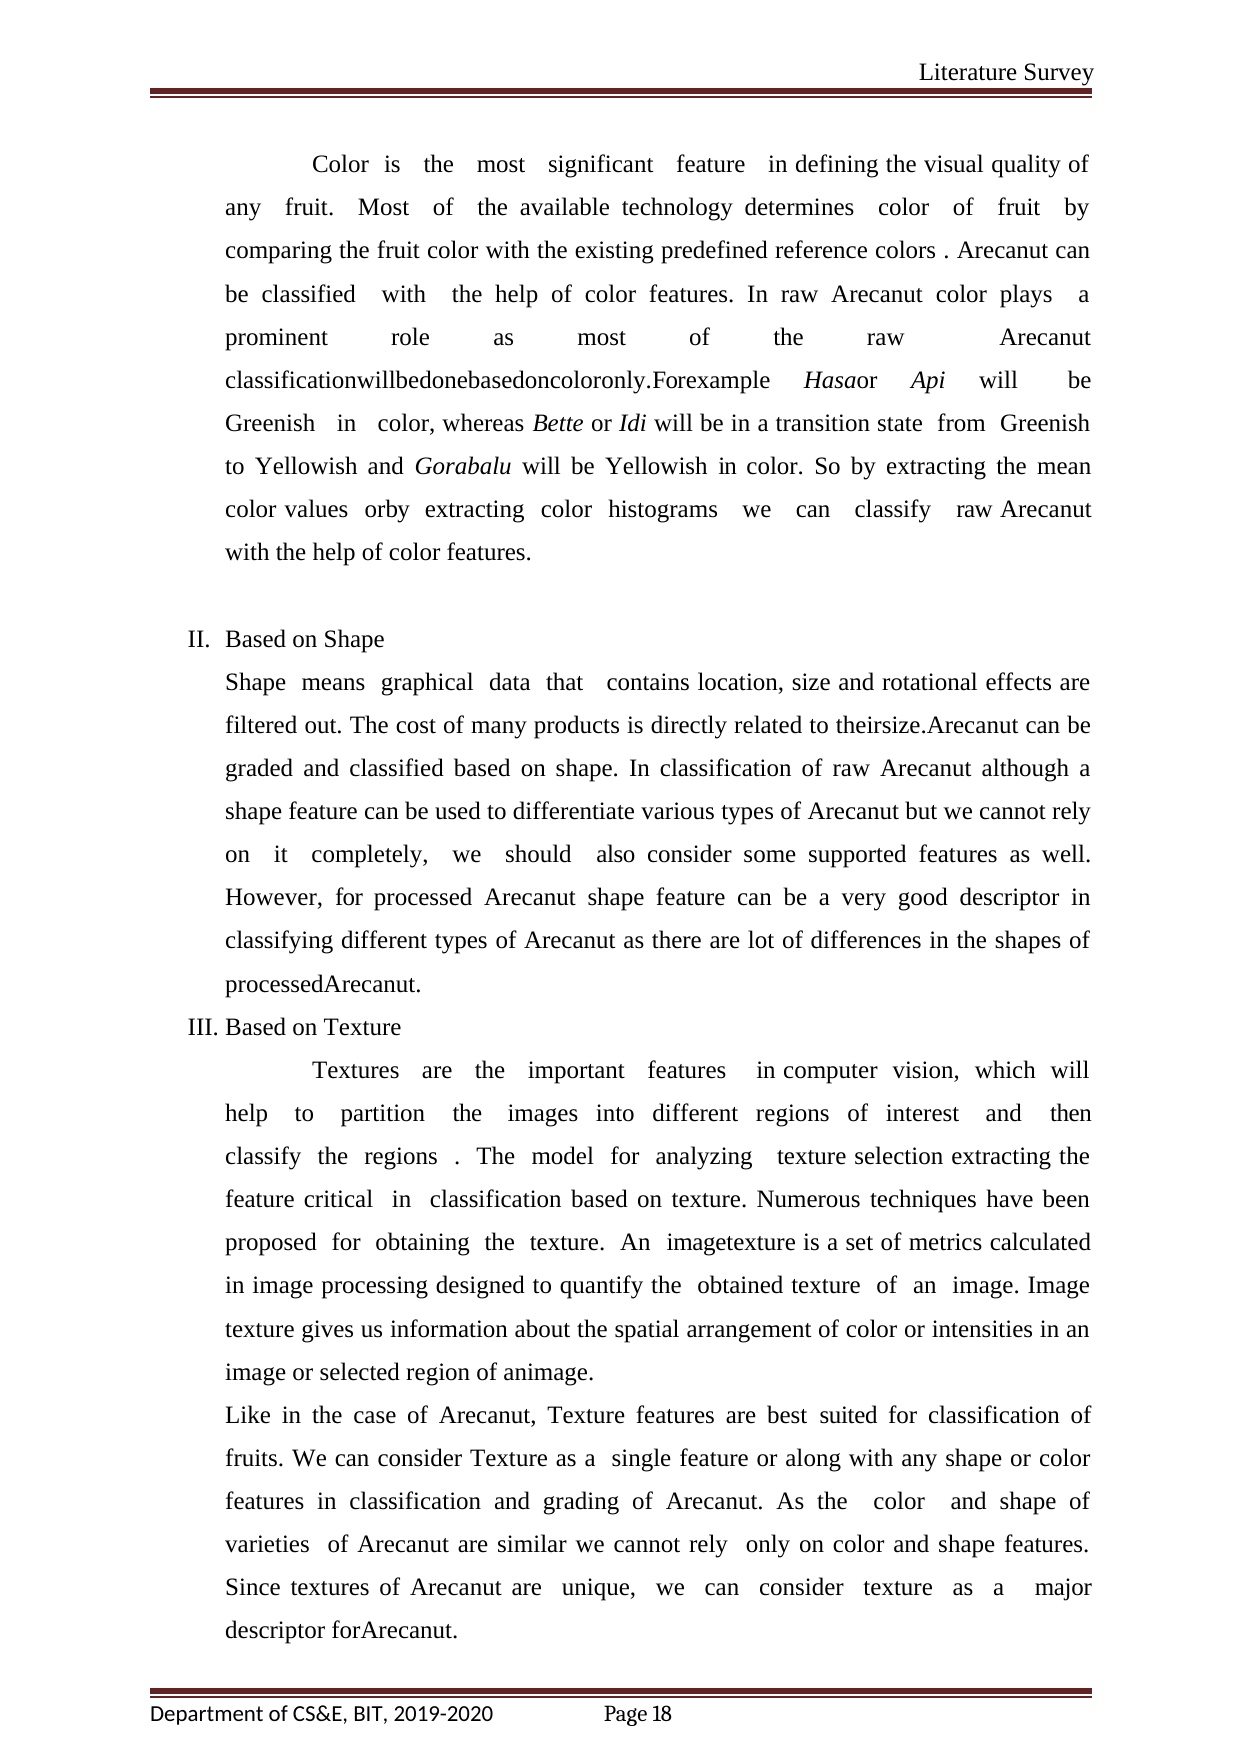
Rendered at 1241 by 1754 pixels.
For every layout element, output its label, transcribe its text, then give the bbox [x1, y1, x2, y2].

list Shape means graphical data that contains location, size and rotational effects are filtered out. The cost of many products is directly related to theirsize.Arecanut can be graded and classified based on shape. In classification of raw Arecanut although a shape feature can be used to differentiate various types of Arecanut but we cannot rely on it completely, we should also consider some supported features as well. However, for processed Arecanut shape feature can be a very good descriptor in classifying different types of Arecanut as there are lot of differences in the shapes of processedArecanut. [225, 667, 1092, 997]
list Color is the most significant feature in defining the visual quality of any fruit. Most of the available technology determines color of fruit by comparing the fruit color with the existing predefined reference colors . Arecanut can be classified with the help of color features. In raw Arecanut color plays a prominent role as most of the raw Arecanut classificationwillbedonebasedoncoloronly.Forexample Hasaor Api will be Greenish in color, whereas Bette or Idi will be in a transition state from Greenish to Yellowish and Gorabalu will be Yellowish in color. So by extracting the mean color values orby extracting color histograms we can classify raw Arecanut with the help of color features. [225, 149, 1092, 566]
list Based on Shape [187, 624, 1092, 652]
list Like in the case of Arecanut, Texture features are best suited for classification of fruits. We can consider Texture as a single feature or along with any shape or color features in classification and grading of Arecanut. As the color and shape of varieties of Arecanut are similar we cannot rely only on color and shape features. Since textures of Arecanut are unique, we can consider texture as a major descriptor forArecanut. [225, 1400, 1092, 1644]
list Textures are the important features in computer vision, which will help to partition the images into different regions of interest and then classify the regions . The model for analyzing texture selection extracting the feature critical in classification based on texture. Numerous techniques have been proposed for obtaining the texture. An imagetexture is a set of metrics calculated in image processing designed to quantify the obtained texture of an image. Image texture gives us information about the spatial arrangement of color or intensities in an image or selected region of animage. [225, 1055, 1092, 1386]
list Based on Texture [187, 1012, 1092, 1041]
